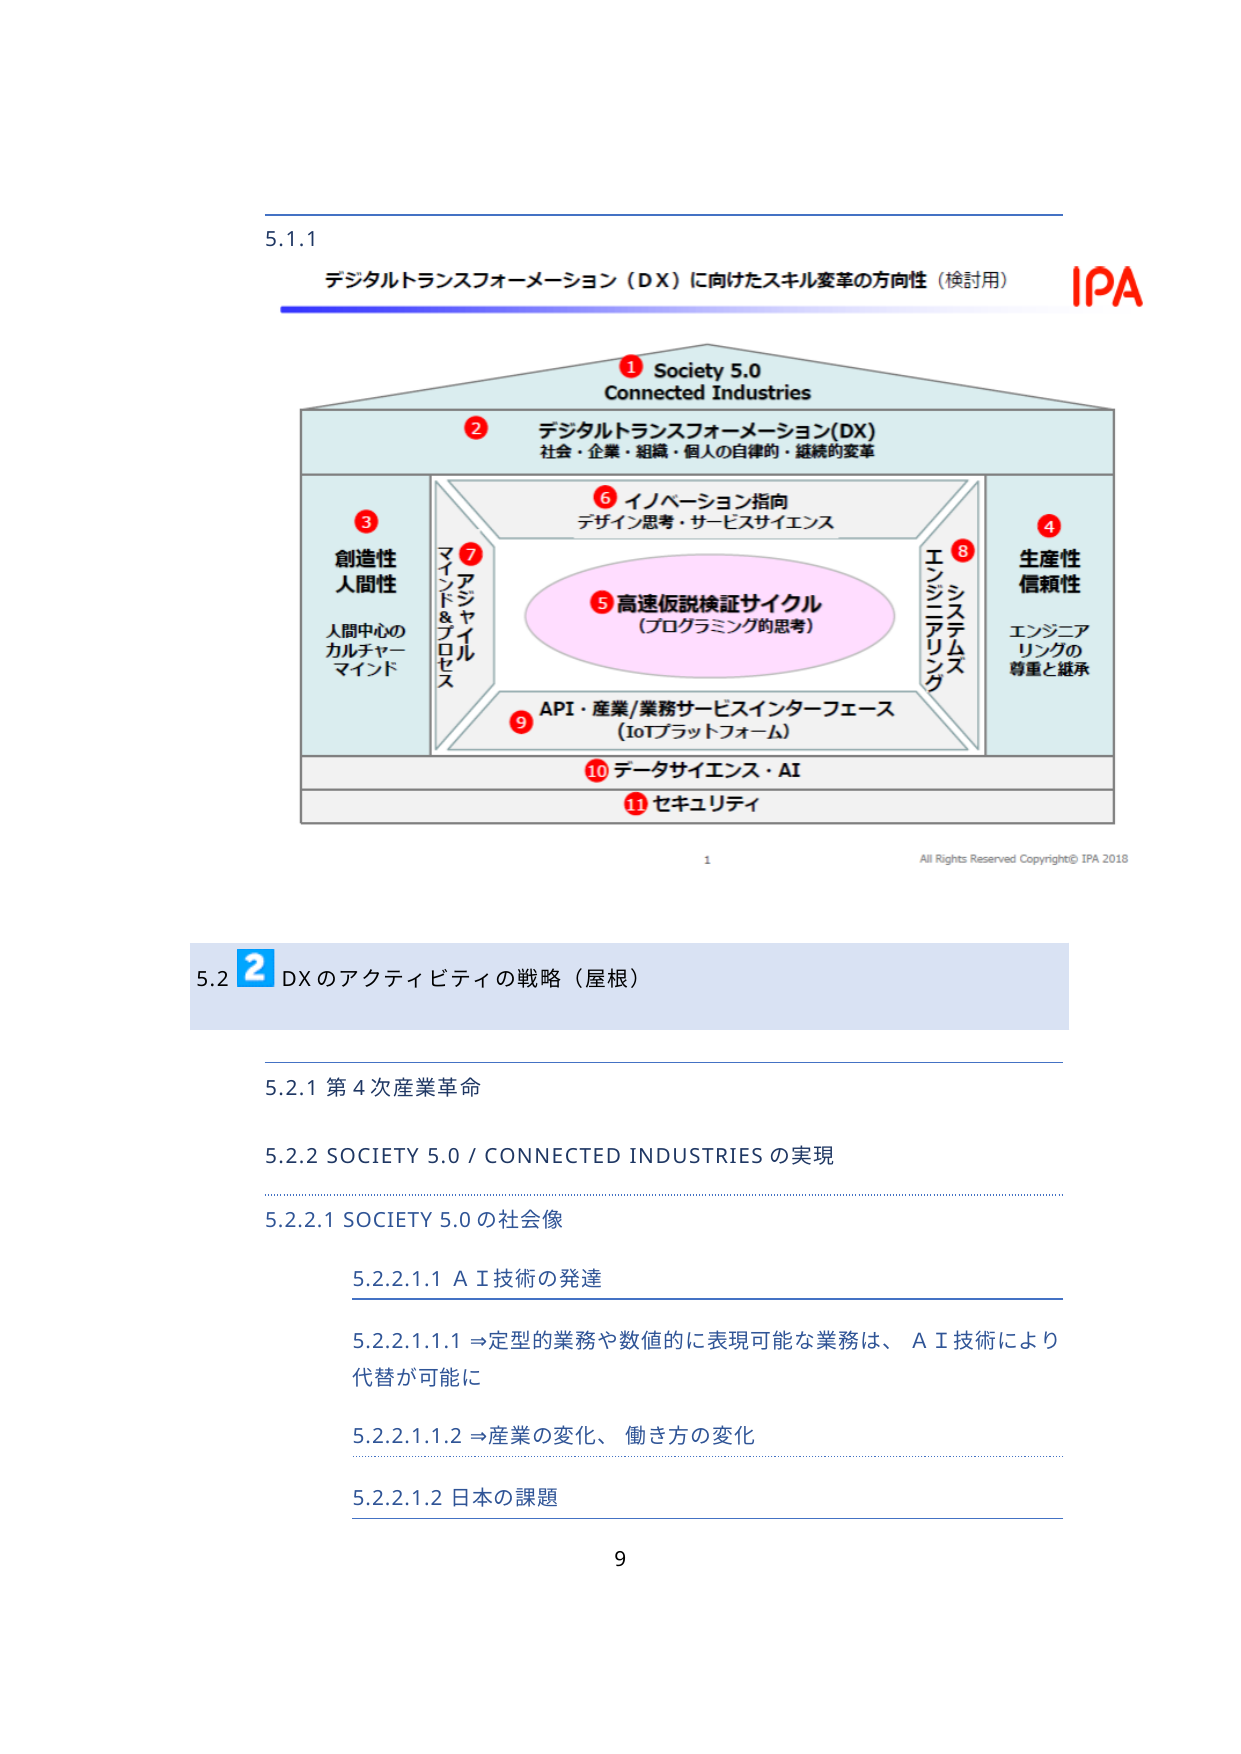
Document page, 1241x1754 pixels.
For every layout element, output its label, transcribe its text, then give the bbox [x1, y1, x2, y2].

text 第4次産業革命 [265, 1063, 1063, 1105]
picture [264, 257, 1151, 872]
text DXのアクティビティの戦略（屋根） [196, 949, 1063, 1024]
picture [237, 949, 275, 987]
text ⇒産業の変化、 働き方の変化 [352, 1416, 1063, 1457]
text Society 5.0の社会像 [265, 1194, 1063, 1237]
text ⇒定型的業務や数値的に表現可能な業務は、 ＡＩ技術により代替が可能に [352, 1320, 1063, 1395]
text 日本の課題 [352, 1478, 1063, 1518]
text Society 5.0 / Connected Industriesの実現 [265, 1130, 1063, 1173]
text ＡＩ技術の発達 [352, 1258, 1063, 1298]
